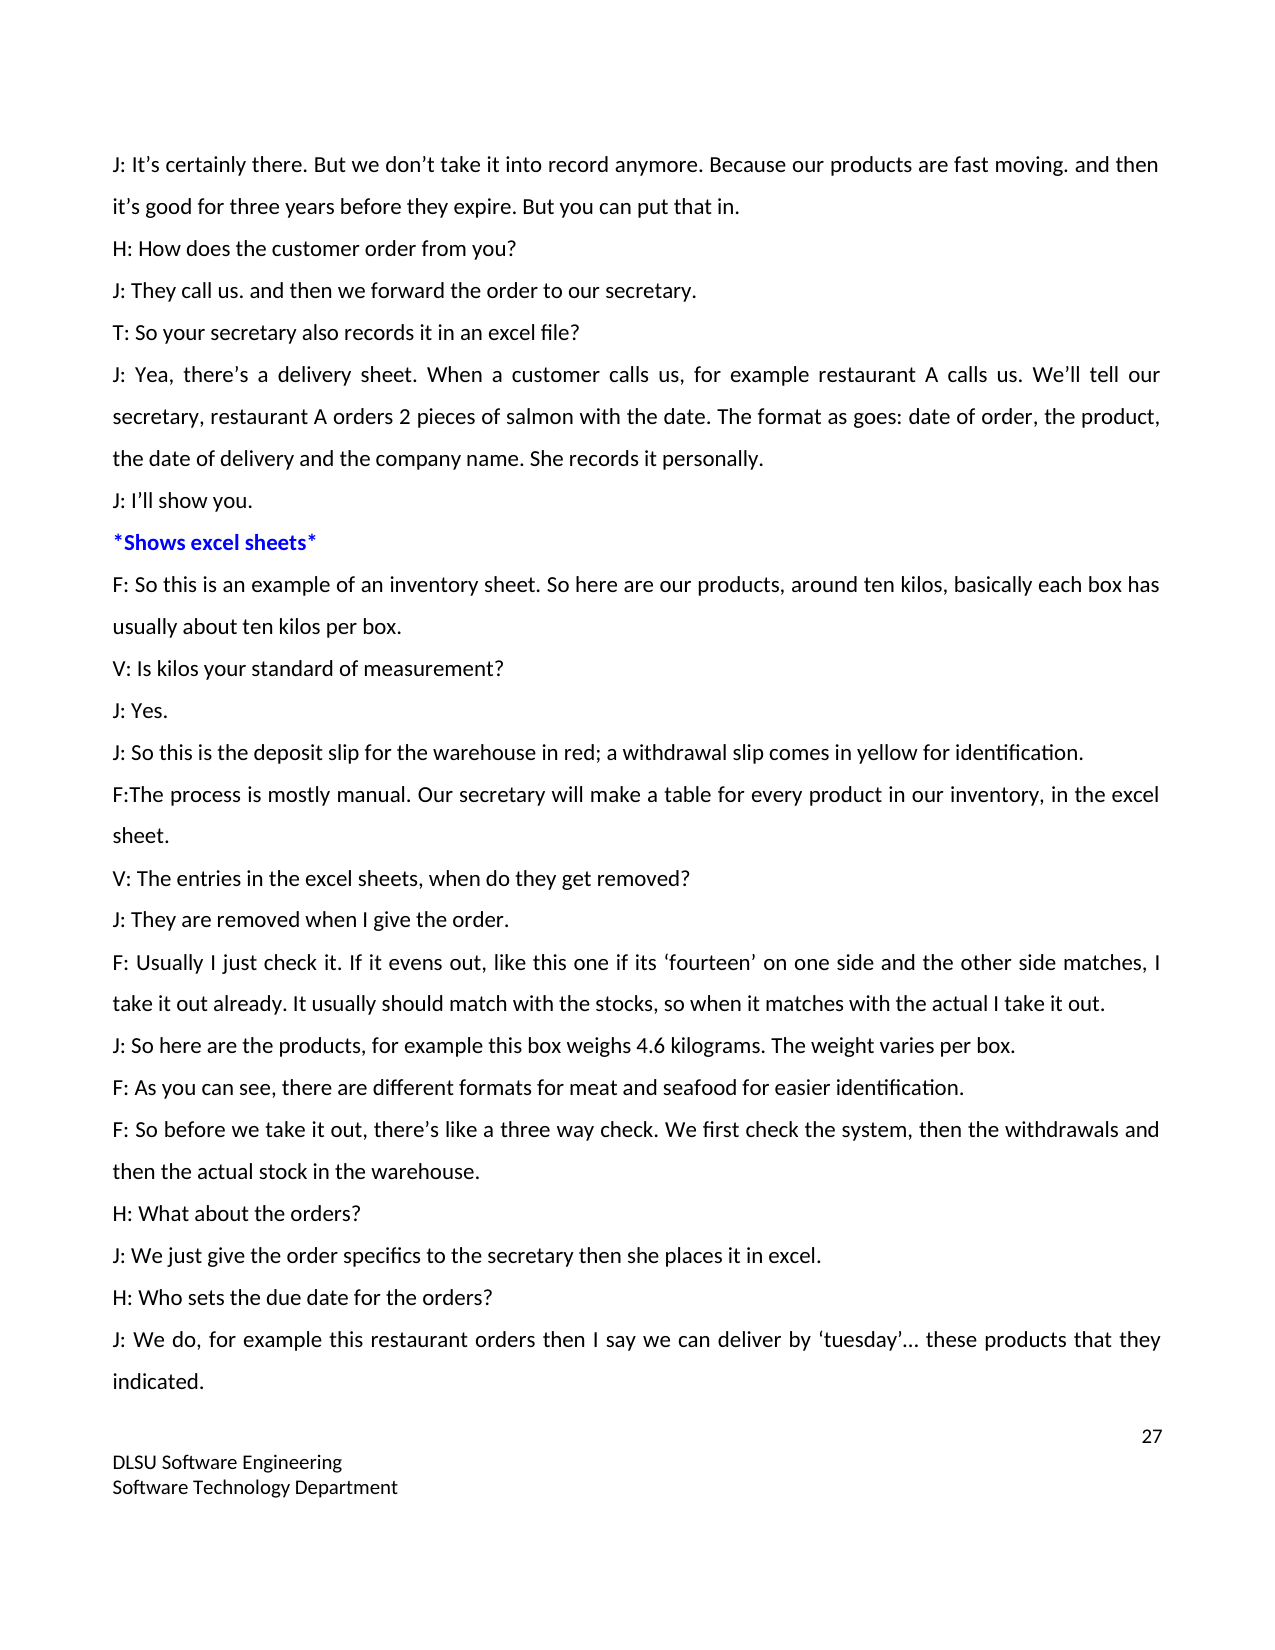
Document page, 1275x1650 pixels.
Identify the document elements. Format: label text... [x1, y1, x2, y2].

text V: Is kilos your standard of measurement? [112, 654, 1162, 682]
text J: It’s certainly there. But we don’t take it into record anymore. Because our products are fast moving. and then it’s good for three years before they expire. But you can put that in. [112, 150, 1162, 220]
text *Shows excel sheets* [112, 528, 1162, 556]
text J: Yea, there’s a delivery sheet. When a customer calls us, for example restaurant A calls us. We’ll tell our secretary, restaurant A orders 2 pieces of salmon with the date. The format as goes: date of order, the product, the date of delivery and the company name. She records it personally. [112, 360, 1162, 472]
text H: What about the orders? [112, 1199, 1162, 1227]
text H: How does the customer order from you? [112, 234, 1162, 262]
text J: They are removed when I give the order. [112, 906, 1162, 934]
text V: The entries in the excel sheets, when do they get removed? [112, 864, 1162, 892]
text J: Yes. [112, 696, 1162, 724]
text J: We do, for example this restaurant orders then I say we can deliver by ‘tuesday’… these products that they indicated. [112, 1325, 1162, 1395]
text F:The process is mostly manual. Our secretary will make a table for every product in our inventory, in the excel sheet. [112, 780, 1162, 850]
text F: So this is an example of an inventory sheet. So here are our products, around ten kilos, basically each box has usually about ten kilos per box. [112, 570, 1162, 640]
text J: So this is the deposit slip for the warehouse in red; a withdrawal slip comes in yellow for identification. [112, 738, 1162, 766]
text F: Usually I just check it. If it evens out, like this one if its ‘fourteen’ on one side and the other side matches, I take it out already. It usually should match with the stocks, so when it matches with the actual I take it out. [112, 948, 1162, 1018]
text J: They call us. and then we forward the order to our secretary. [112, 276, 1162, 304]
text J: We just give the order specifics to the secretary then she places it in excel. [112, 1241, 1162, 1269]
text J: I’ll show you. [112, 486, 1162, 514]
text F: So before we take it out, there’s like a three way check. We first check the system, then the withdrawals and then the actual stock in the warehouse. [112, 1116, 1162, 1186]
text H: Who sets the due date for the orders? [112, 1283, 1162, 1311]
text F: As you can see, there are different formats for meat and seafood for easier identification. [112, 1073, 1162, 1102]
text J: So here are the products, for example this box weighs 4.6 kilograms. The weight varies per box. [112, 1032, 1162, 1059]
text T: So your secretary also records it in an excel file? [112, 318, 1162, 346]
